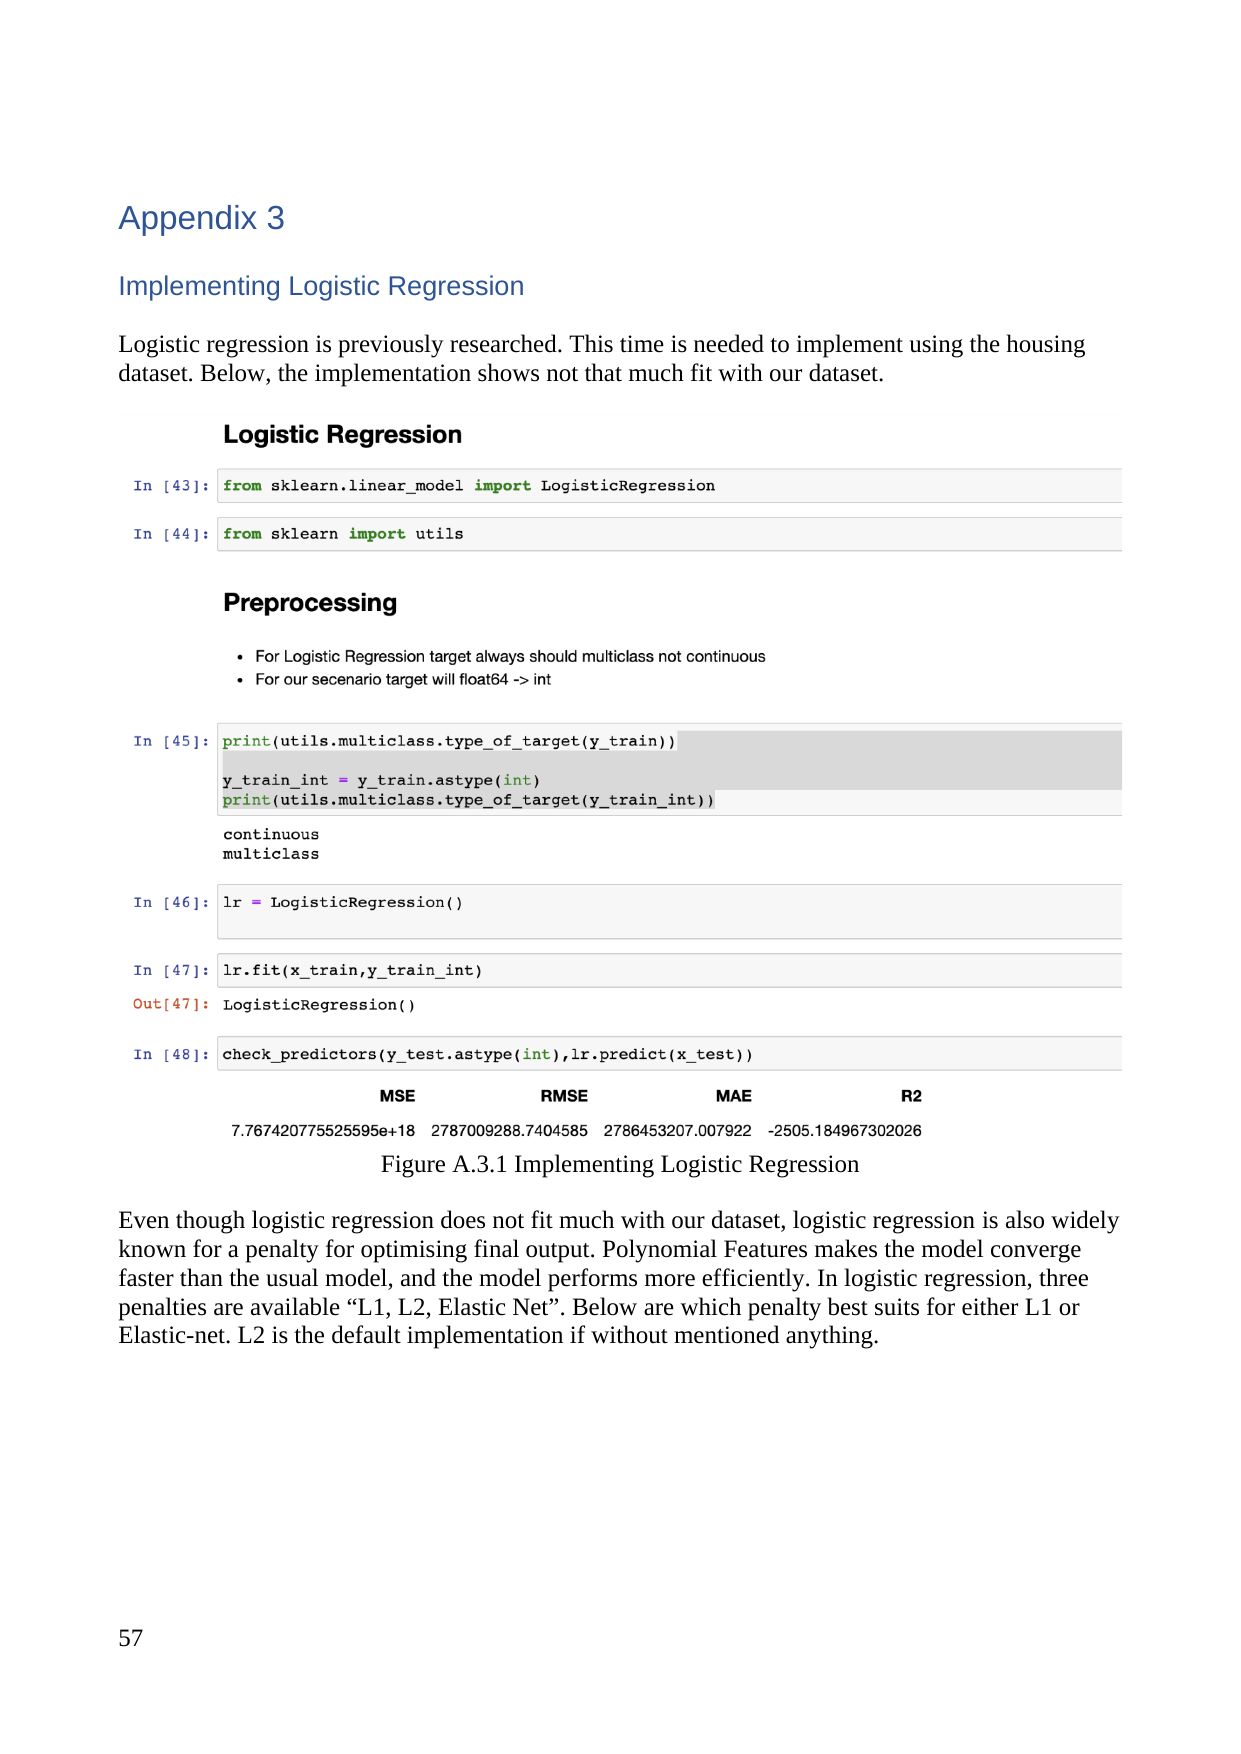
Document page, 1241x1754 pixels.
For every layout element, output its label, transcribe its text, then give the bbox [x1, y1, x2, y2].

picture [118, 414, 1123, 1144]
subtitle Implementing Logistic Regression [118, 269, 1122, 301]
text Figure A.3.1 Implementing Logistic Regression [118, 1149, 1122, 1178]
subtitle Appendix 3 [118, 198, 1122, 237]
text Even though logistic regression does not fit much with our dataset, logistic regression is also widely known for a penalty for optimising final output. Polynomial Features makes the model converge faster than the usual model, and the model performs more efficiently. In logistic regression, three penalties are available “L1, L2, Elastic Net”. Below are which penalty best suits for either L1 or Elastic-net. L2 is the default implementation if without mentioned anything. [118, 1206, 1122, 1349]
text Logistic regression is previously researched. This time is needed to implement using the housing dataset. Below, the implementation shows not that much fit with our dataset. [118, 329, 1122, 386]
